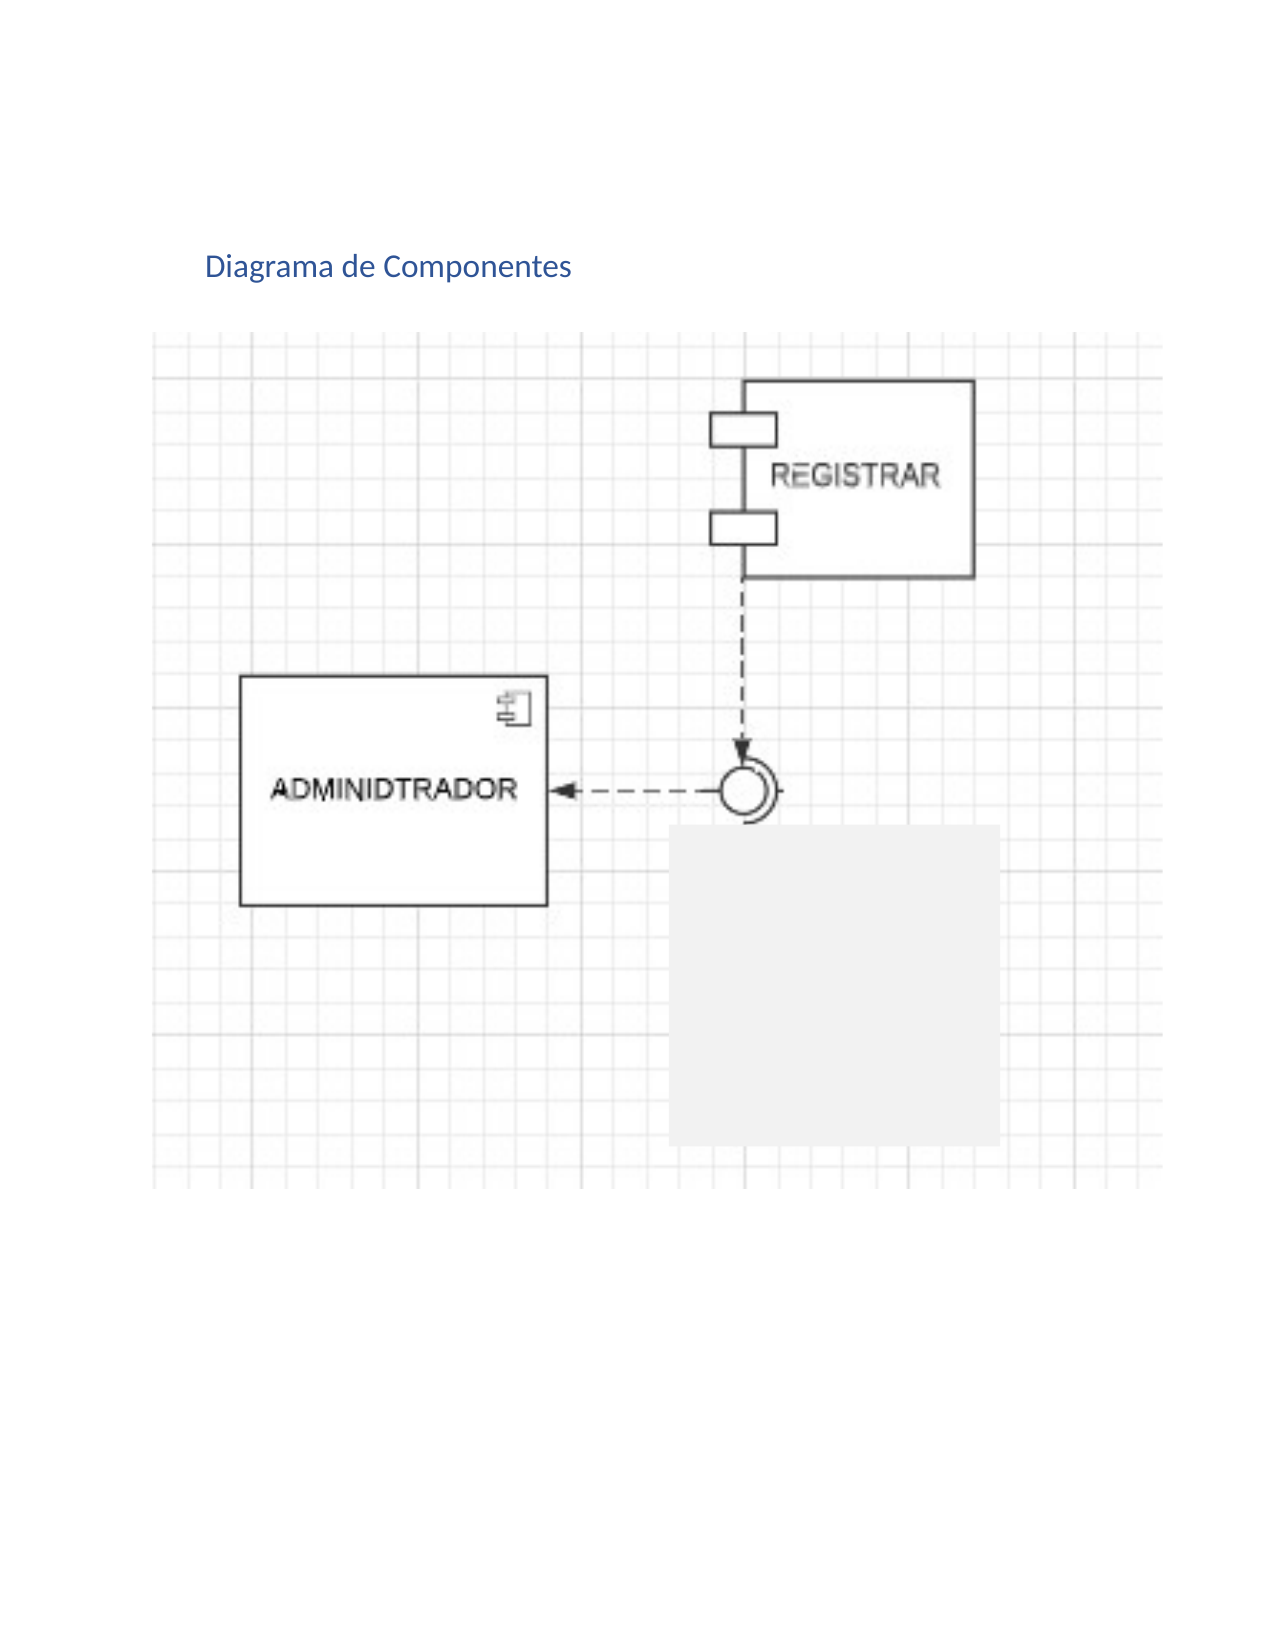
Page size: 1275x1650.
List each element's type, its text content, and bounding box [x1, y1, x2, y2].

subtitle Diagrama de Componentes [205, 245, 1162, 286]
picture [151, 332, 1163, 1189]
